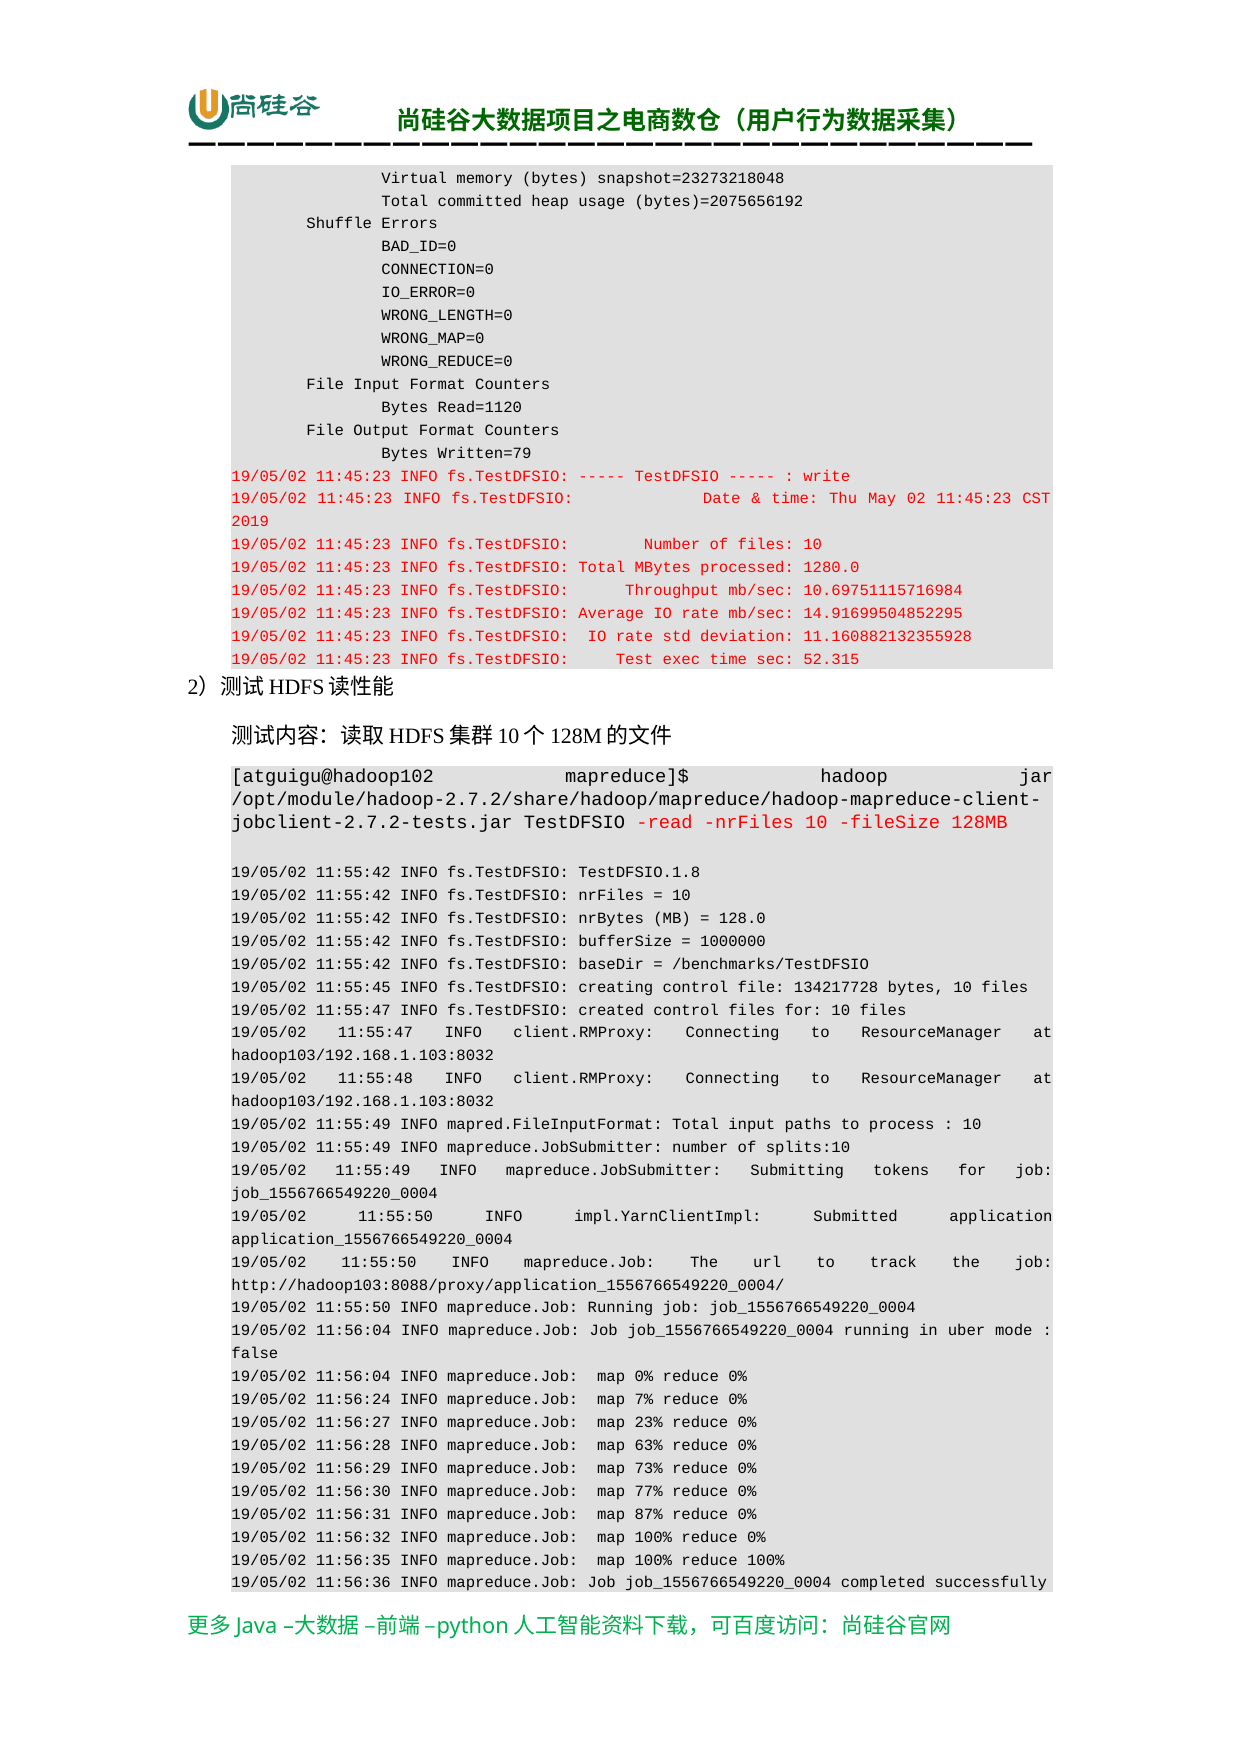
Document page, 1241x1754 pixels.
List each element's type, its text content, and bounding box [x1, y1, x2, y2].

text [atguigu@hadoop102 mapreduce]$ hadoop jar /opt/module/hadoop-2.7.2/share/hadoop/mapreduce/hadoop-mapreduce-client-jobclient-2.7.2-tests.jar TestDFSIO -read -nrFiles 10 -fileSize 128MB [231, 766, 1053, 834]
text 2）测试HDFS读性能 [187, 669, 1053, 701]
text IO_ERROR=0 [231, 279, 1053, 302]
text 19/05/02 11:55:50 INFO mapreduce.Job: Running job: job_1556766549220_0004 [231, 1294, 1053, 1317]
text File Output Format Counters [231, 417, 1053, 440]
text 19/05/02 11:56:24 INFO mapreduce.Job: map 7% reduce 0% [231, 1386, 1053, 1409]
text 19/05/02 11:55:50 INFO impl.YarnClientImpl: Submitted application application_1556766549220_0004 [231, 1203, 1053, 1249]
text Bytes Written=79 [231, 440, 1053, 463]
text 19/05/02 11:45:23 INFO fs.TestDFSIO: Date & time: Thu May 02 11:45:23 CST 2019 [231, 486, 1053, 531]
text 19/05/02 11:56:04 INFO mapreduce.Job: Job job_1556766549220_0004 running in uber mode : false [231, 1317, 1053, 1363]
text 19/05/02 11:55:48 INFO client.RMProxy: Connecting to ResourceManager at hadoop103/192.168.1.103:8032 [231, 1065, 1053, 1111]
text 19/05/02 11:56:32 INFO mapreduce.Job: map 100% reduce 0% [231, 1524, 1053, 1547]
text BAD_ID=0 [231, 233, 1053, 256]
text 19/05/02 11:55:47 INFO fs.TestDFSIO: created control files for: 10 files [231, 997, 1053, 1019]
text 19/05/02 11:55:50 INFO mapreduce.Job: The url to track the job: http://hadoop103:8088/proxy/application_1556766549220_0004/ [231, 1249, 1053, 1294]
text Virtual memory (bytes) snapshot=23273218048 [231, 165, 1053, 188]
text 19/05/02 11:45:23 INFO fs.TestDFSIO: Throughput mb/sec: 10.69751115716984 [231, 577, 1053, 600]
text 19/05/02 11:55:42 INFO fs.TestDFSIO: baseDir = /benchmarks/TestDFSIO [231, 951, 1053, 974]
text Shuffle Errors [231, 211, 1053, 233]
text 19/05/02 11:56:04 INFO mapreduce.Job: map 0% reduce 0% [231, 1363, 1053, 1386]
text CONNECTION=0 [231, 256, 1053, 279]
text WRONG_REDUCE=0 [231, 348, 1053, 371]
text 19/05/02 11:55:42 INFO fs.TestDFSIO: TestDFSIO.1.8 [231, 859, 1053, 882]
text 19/05/02 11:56:27 INFO mapreduce.Job: map 23% reduce 0% [231, 1409, 1053, 1432]
text 19/05/02 11:55:42 INFO fs.TestDFSIO: bufferSize = 1000000 [231, 928, 1053, 951]
text 19/05/02 11:55:49 INFO mapred.FileInputFormat: Total input paths to process : 10 [231, 1111, 1053, 1134]
text 19/05/02 11:56:35 INFO mapreduce.Job: map 100% reduce 100% [231, 1547, 1053, 1569]
text 19/05/02 11:45:23 INFO fs.TestDFSIO: Total MBytes processed: 1280.0 [231, 554, 1053, 577]
text 19/05/02 11:55:47 INFO client.RMProxy: Connecting to ResourceManager at hadoop103/192.168.1.103:8032 [231, 1019, 1053, 1065]
text WRONG_LENGTH=0 [231, 302, 1053, 325]
text 19/05/02 11:55:49 INFO mapreduce.JobSubmitter: Submitting tokens for job: job_1556766549220_0004 [231, 1157, 1053, 1203]
text 19/05/02 11:45:23 INFO fs.TestDFSIO: Test exec time sec: 52.315 [231, 646, 1053, 669]
text 19/05/02 11:56:29 INFO mapreduce.Job: map 73% reduce 0% [231, 1455, 1053, 1478]
text 测试内容：读取HDFS集群10个128M的文件 [187, 717, 1053, 750]
text 19/05/02 11:56:28 INFO mapreduce.Job: map 63% reduce 0% [231, 1432, 1053, 1455]
picture [187, 88, 320, 130]
text Total committed heap usage (bytes)=2075656192 [231, 188, 1053, 211]
text 19/05/02 11:55:42 INFO fs.TestDFSIO: nrBytes (MB) = 128.0 [231, 905, 1053, 928]
text 19/05/02 11:45:23 INFO fs.TestDFSIO: Average IO rate mb/sec: 14.91699504852295 [231, 600, 1053, 623]
text 19/05/02 11:45:23 INFO fs.TestDFSIO: Number of files: 10 [231, 531, 1053, 554]
text 19/05/02 11:45:23 INFO fs.TestDFSIO: ----- TestDFSIO ----- : write [231, 463, 1053, 486]
text 19/05/02 11:56:31 INFO mapreduce.Job: map 87% reduce 0% [231, 1501, 1053, 1524]
text 19/05/02 11:45:23 INFO fs.TestDFSIO: IO rate std deviation: 11.160882132355928 [231, 623, 1053, 646]
text 19/05/02 11:55:42 INFO fs.TestDFSIO: nrFiles = 10 [231, 882, 1053, 905]
text 19/05/02 11:55:45 INFO fs.TestDFSIO: creating control file: 134217728 bytes, 10 files [231, 974, 1053, 997]
text Bytes Read=1120 [231, 394, 1053, 417]
text WRONG_MAP=0 [231, 325, 1053, 348]
text 19/05/02 11:55:49 INFO mapreduce.JobSubmitter: number of splits:10 [231, 1134, 1053, 1157]
text 19/05/02 11:56:30 INFO mapreduce.Job: map 77% reduce 0% [231, 1478, 1053, 1501]
text File Input Format Counters [231, 371, 1053, 394]
text 19/05/02 11:56:36 INFO mapreduce.Job: Job job_1556766549220_0004 completed successfully [231, 1569, 1053, 1592]
